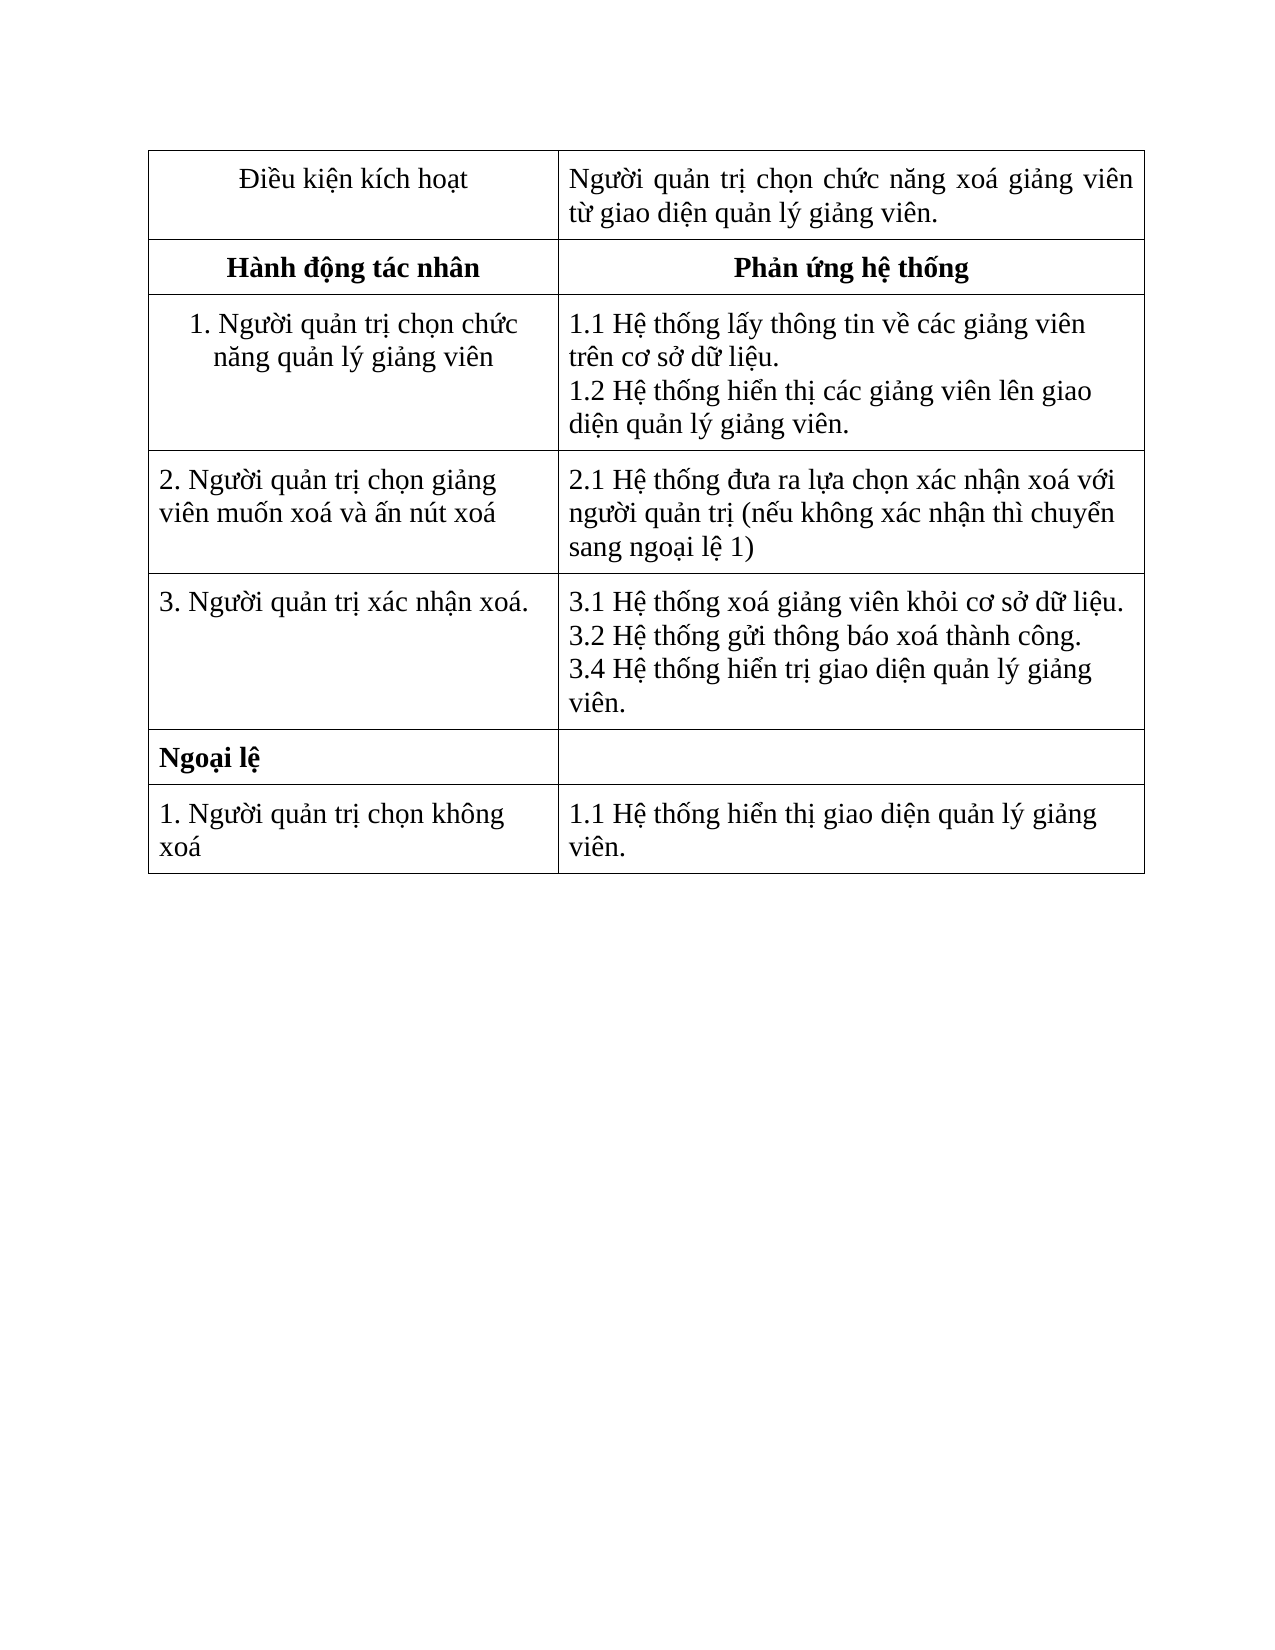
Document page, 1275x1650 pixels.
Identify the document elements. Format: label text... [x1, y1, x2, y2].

table_cell 3.1 Hệ thống xoá giảng viên khỏi cơ sở dữ liệu. 3.2 Hệ thống gửi thông báo xoá thành công. 3.4 Hệ thống hiển trị giao diện quản lý giảng viên. [559, 574, 1144, 729]
table_cell 3. Người quản trị xác nhận xoá. [149, 574, 558, 729]
table_cell Điều kiện kích hoạt [149, 151, 558, 239]
table_cell Ngoại lệ [149, 730, 558, 784]
table_cell 1. Người quản trị chọn chức năng quản lý giảng viên [149, 295, 558, 450]
table_cell 2.1 Hệ thống đưa ra lựa chọn xác nhận xoá với người quản trị (nếu không xác nhận thì chuyển sang ngoại lệ 1) [559, 451, 1144, 573]
table_cell 1.1 Hệ thống lấy thông tin về các giảng viên trên cơ sở dữ liệu. 1.2 Hệ thống hiển thị các giảng viên lên giao diện quản lý giảng viên. [559, 295, 1144, 450]
table_cell [559, 730, 1144, 784]
table_cell 1.1 Hệ thống hiển thị giao diện quản lý giảng viên. [559, 785, 1144, 873]
table_cell 1. Người quản trị chọn không xoá [149, 785, 558, 873]
table_cell Người quản trị chọn chức năng xoá giảng viên từ giao diện quản lý giảng viên. [559, 151, 1144, 239]
table_cell Hành động tác nhân [149, 240, 558, 294]
table_cell Phản ứng hệ thống [559, 240, 1144, 294]
table_cell 2. Người quản trị chọn giảng viên muốn xoá và ấn nút xoá [149, 451, 558, 573]
